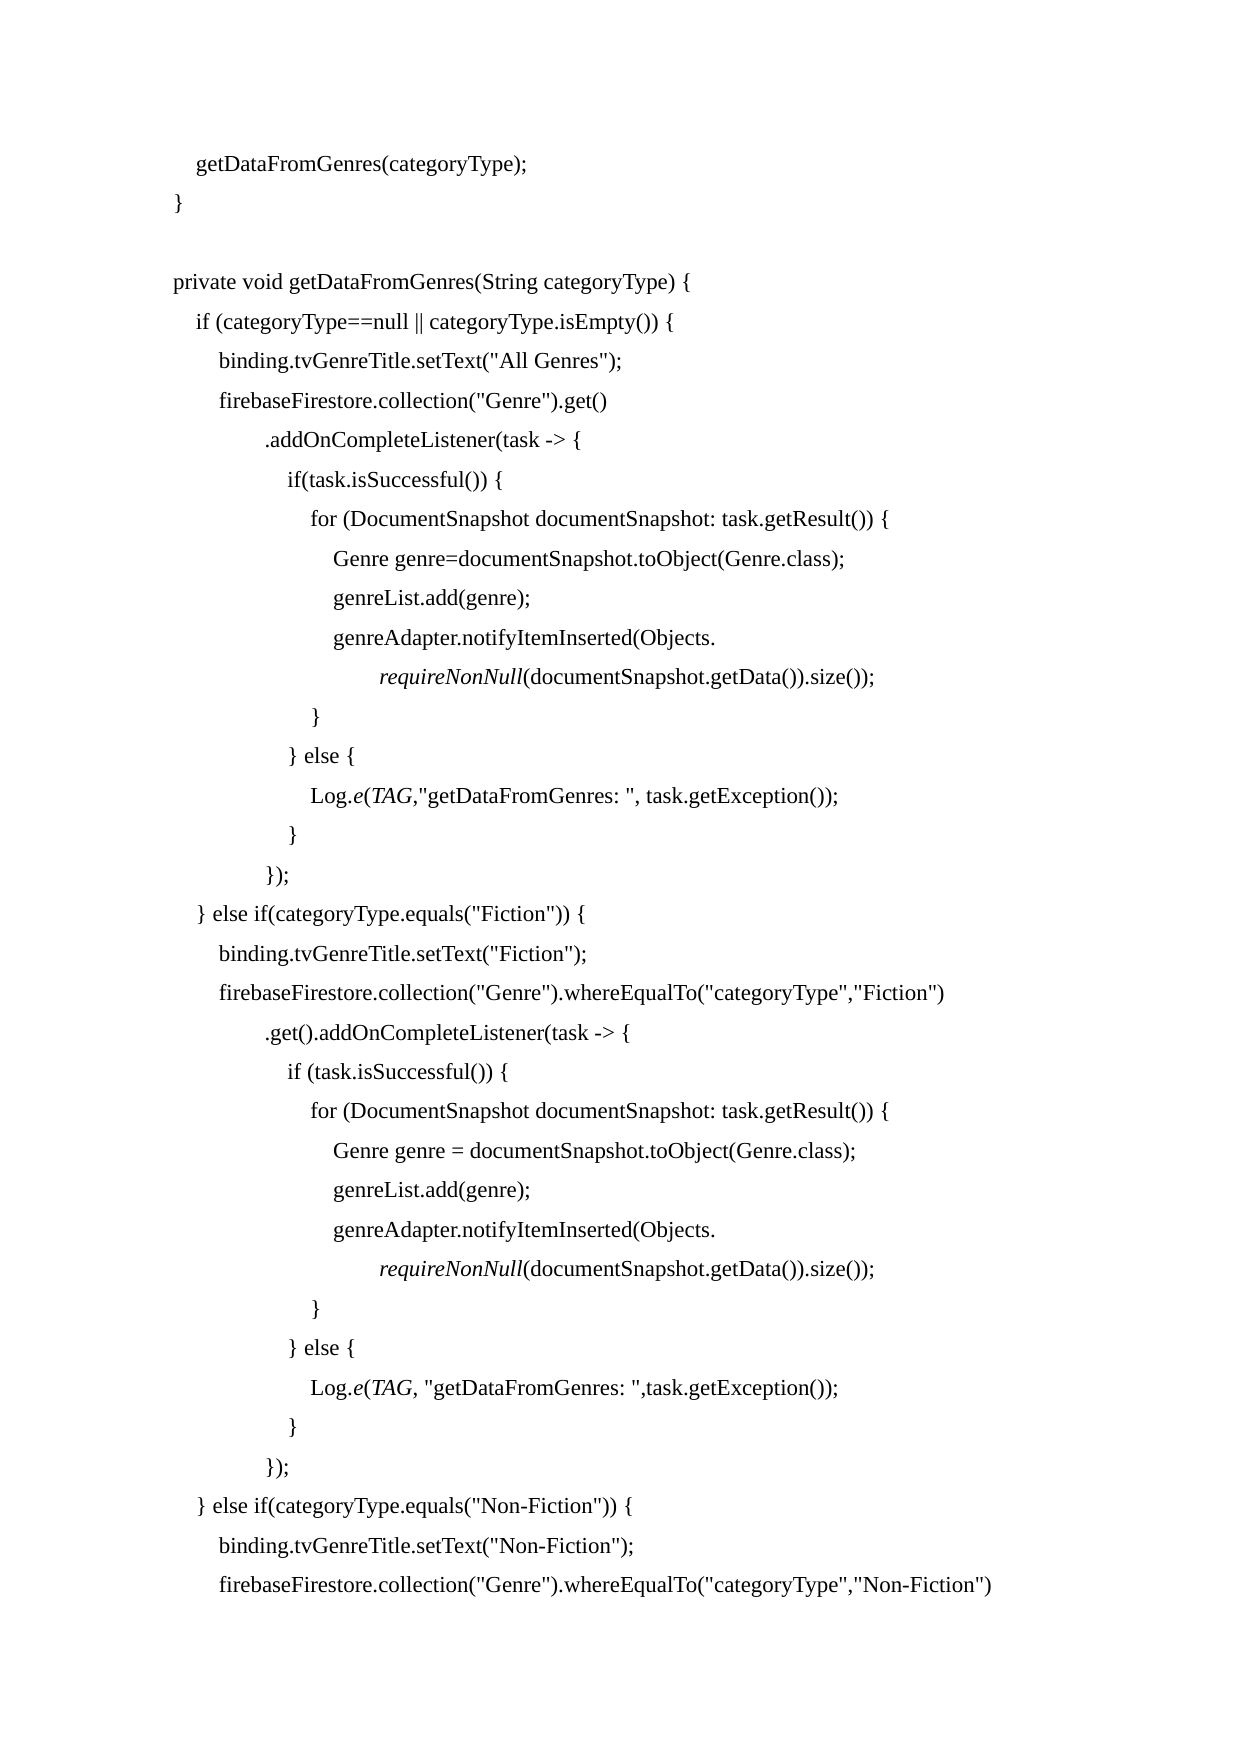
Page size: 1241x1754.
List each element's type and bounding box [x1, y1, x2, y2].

text [150, 150, 1090, 1598]
